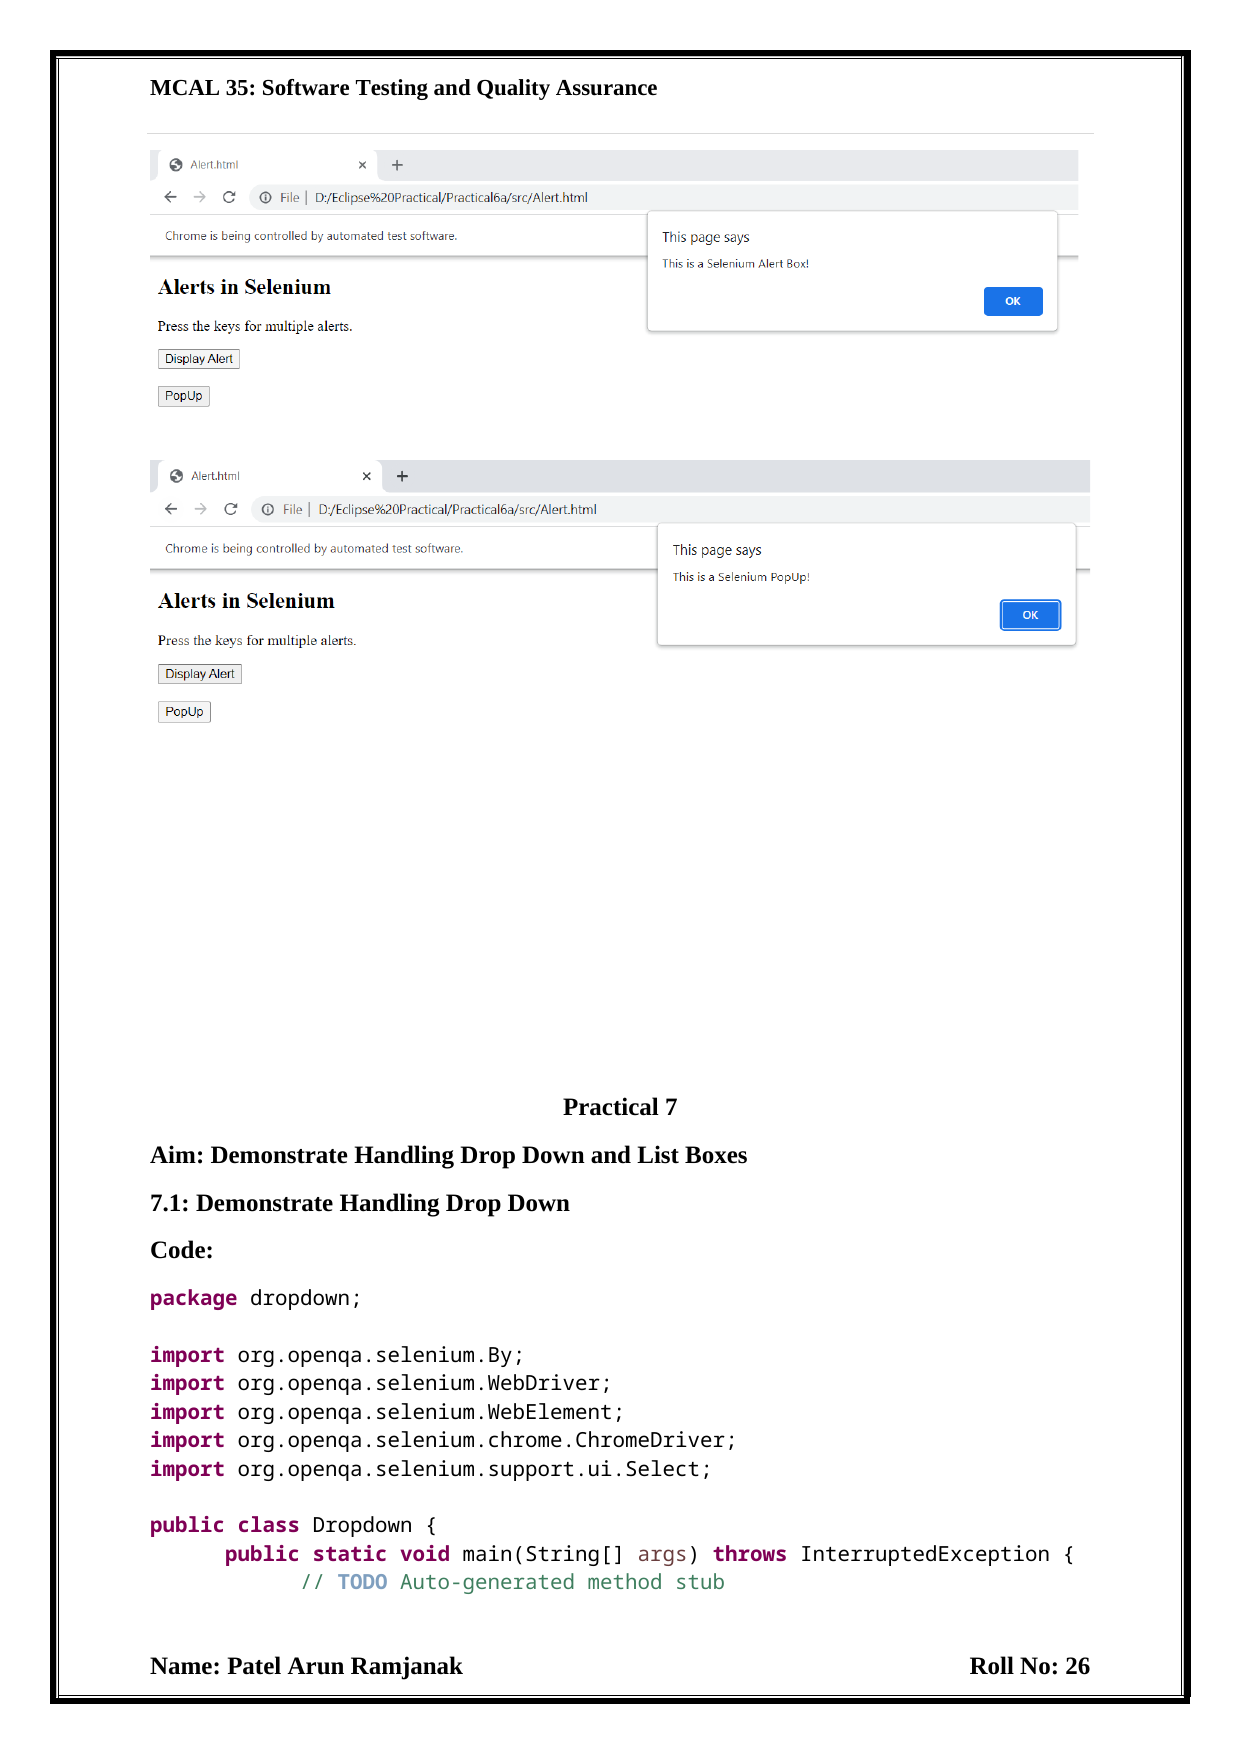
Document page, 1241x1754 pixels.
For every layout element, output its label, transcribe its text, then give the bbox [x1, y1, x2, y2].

text // TODO Auto-generated method stub [150, 1567, 1090, 1596]
text import org.openqa.selenium.chrome.ChromeDriver; [150, 1425, 1090, 1454]
text import org.openqa.selenium.WebDriver; [150, 1368, 1090, 1397]
picture [150, 150, 1079, 442]
text Practical 7 [150, 1092, 1090, 1121]
text Aim: Demonstrate Handling Drop Down and List Boxes [150, 1140, 1090, 1169]
text public static void main(String[] args) throws InterruptedException { [150, 1539, 1090, 1567]
text import org.openqa.selenium.By; [150, 1340, 1090, 1368]
text public class Dropdown { [150, 1511, 1090, 1539]
text import org.openqa.selenium.WebElement; [150, 1397, 1090, 1425]
text import org.openqa.selenium.support.ui.Select; [150, 1454, 1090, 1482]
text package dropdown; [150, 1283, 1090, 1311]
text Code: [150, 1235, 1090, 1264]
text 7.1: Demonstrate Handling Drop Down [150, 1188, 1090, 1216]
picture [150, 460, 1091, 740]
